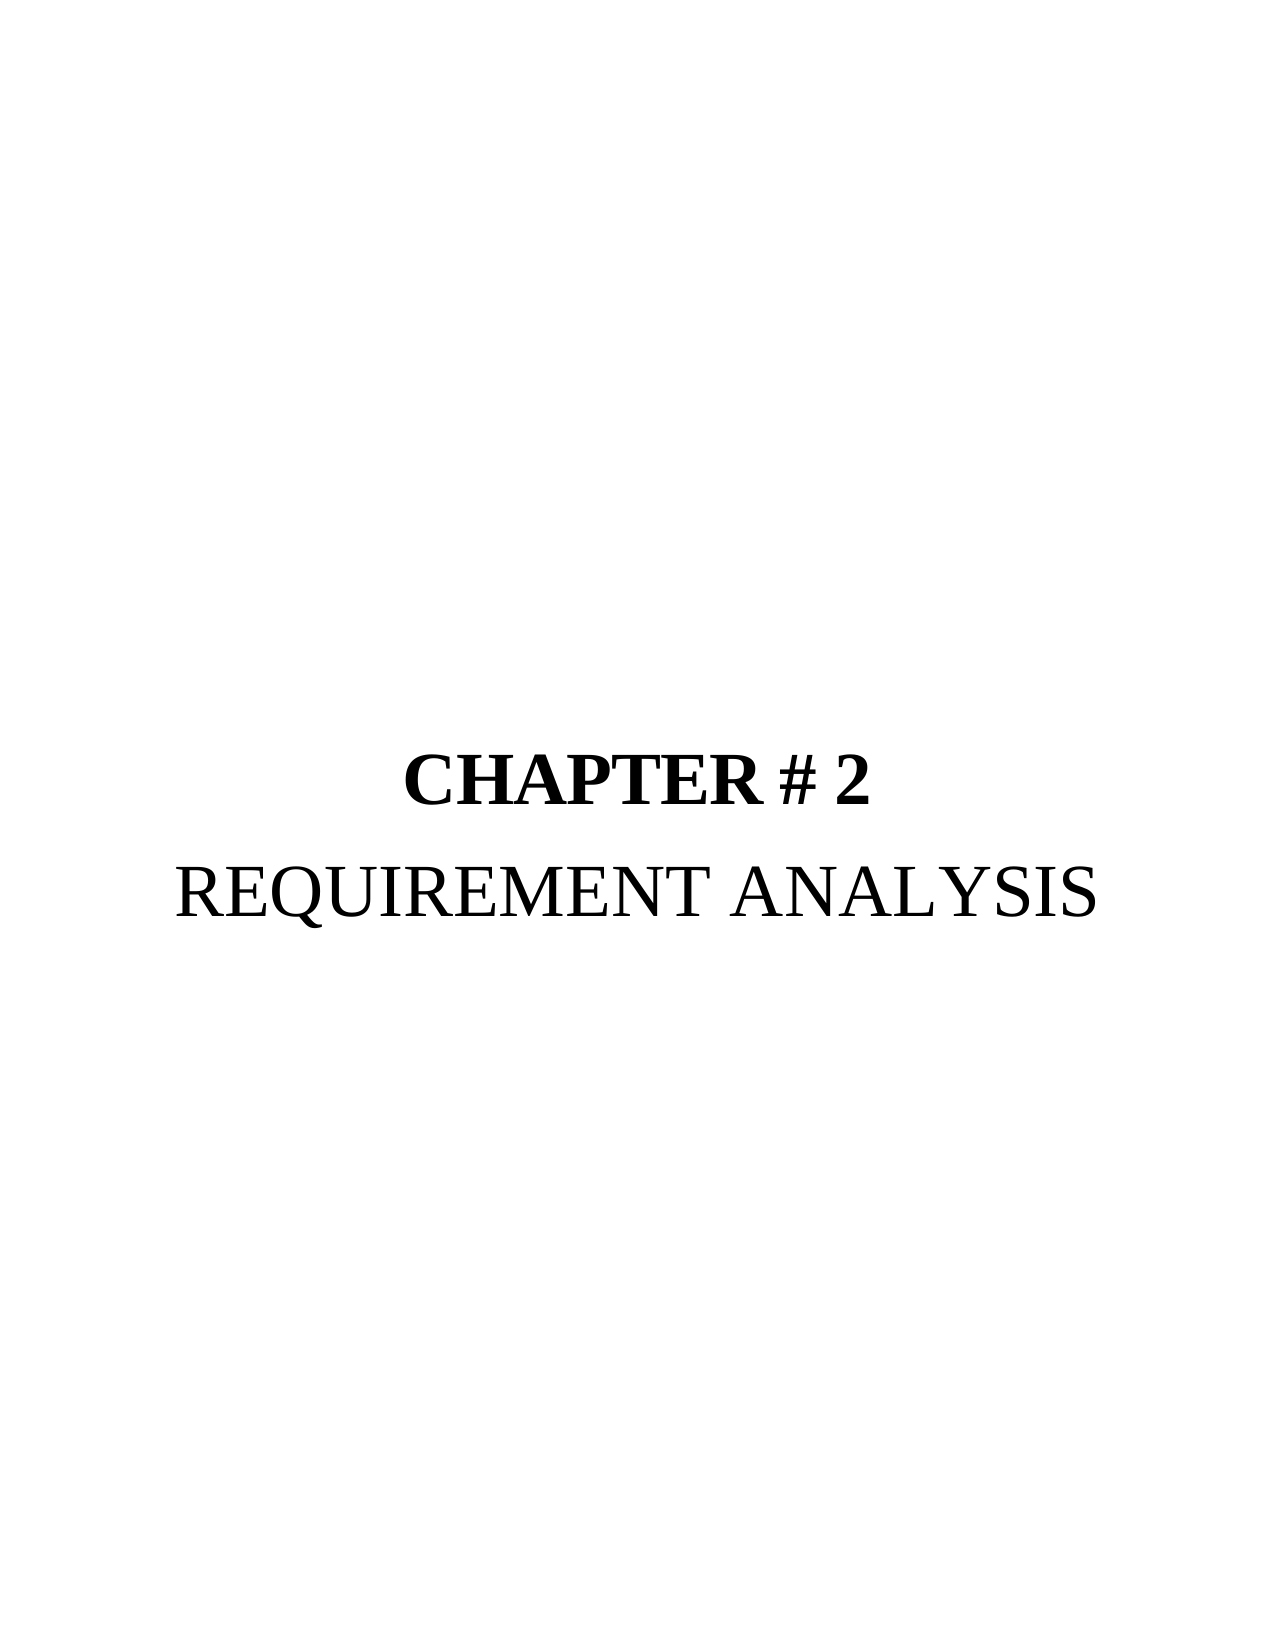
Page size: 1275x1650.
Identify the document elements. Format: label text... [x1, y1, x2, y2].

text REQUIREMENT ANALYSIS [150, 846, 1125, 932]
title CHAPTER # 2 [150, 734, 1125, 821]
